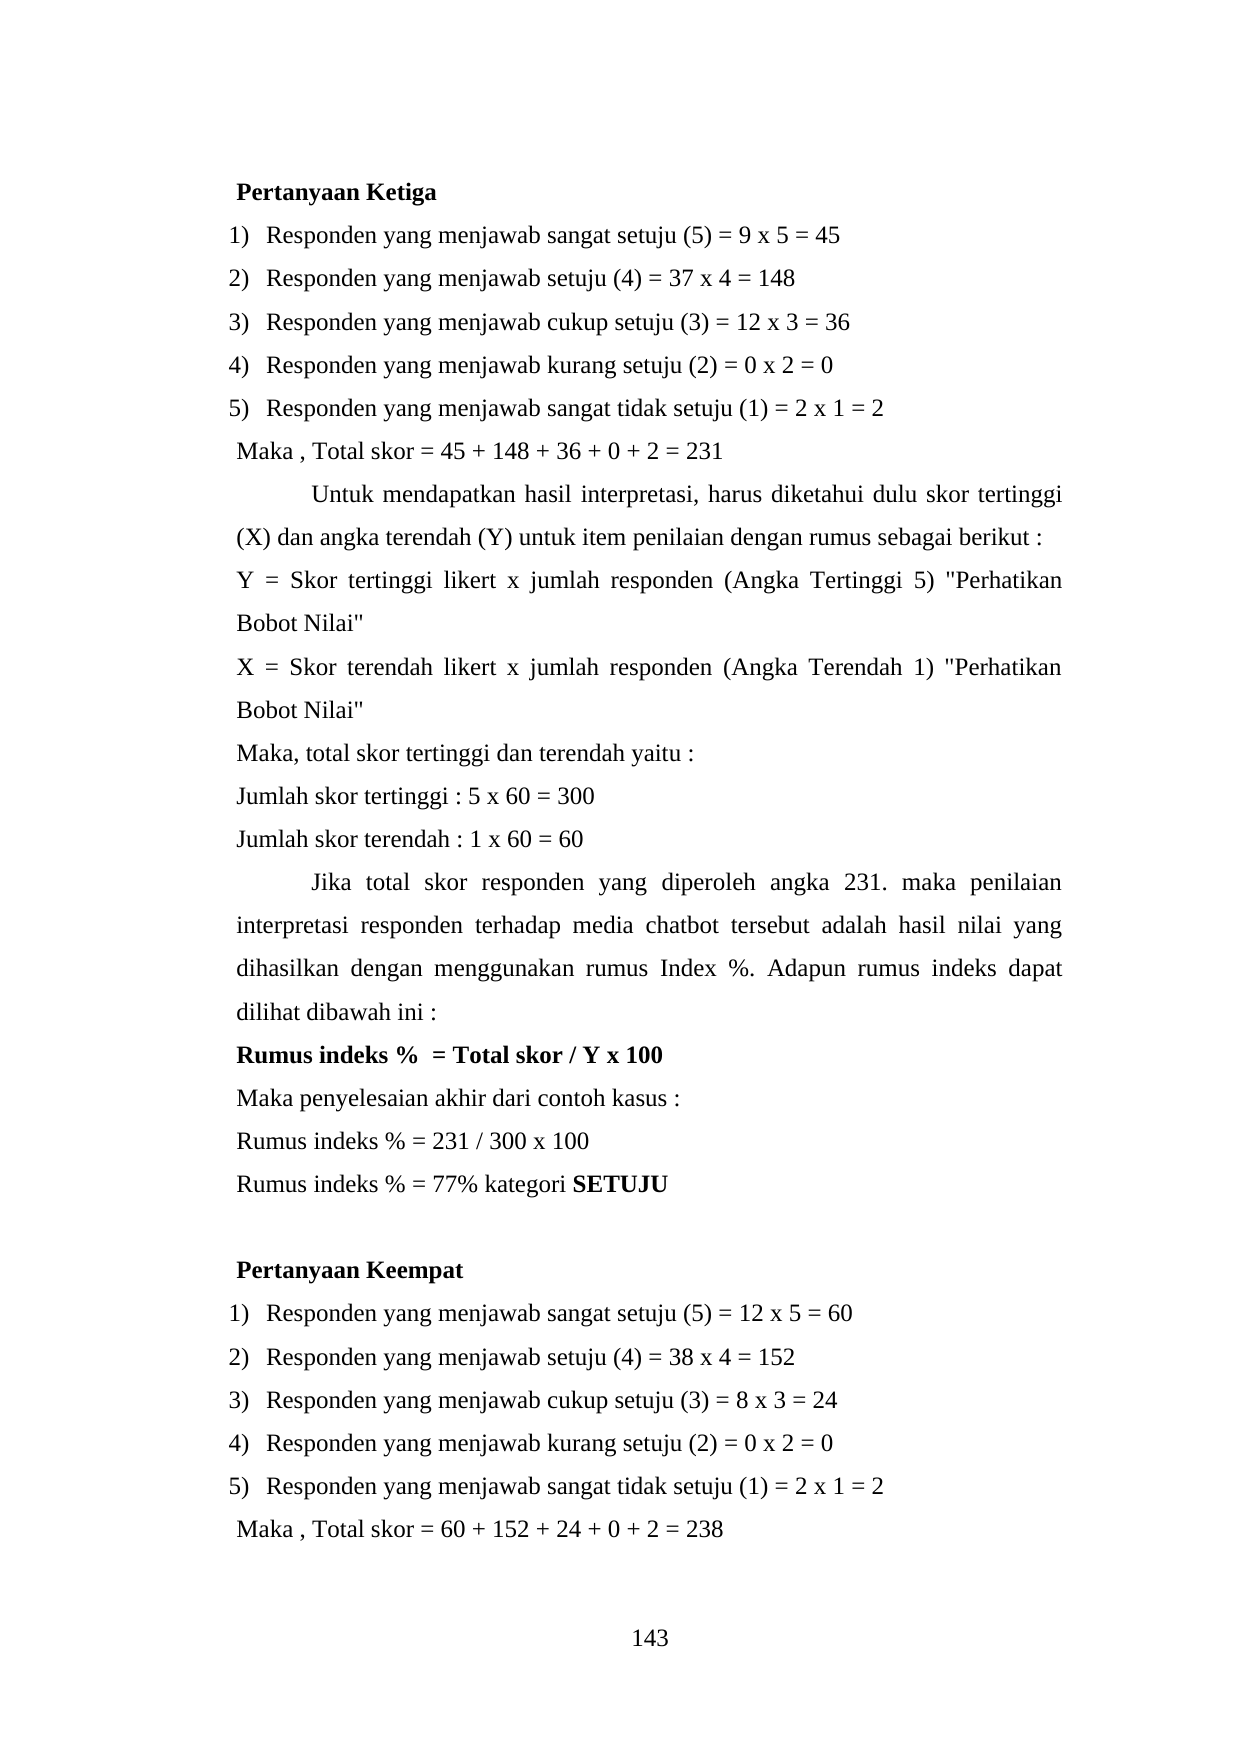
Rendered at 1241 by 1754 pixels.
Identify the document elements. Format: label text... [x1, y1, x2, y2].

list Responden yang menjawab cukup setuju (3) = 12 x 3 = 36 [228, 307, 1063, 335]
list Responden yang menjawab sangat setuju (5) = 12 x 5 = 60 [228, 1298, 1063, 1327]
list Responden yang menjawab cukup setuju (3) = 8 x 3 = 24 [228, 1385, 1063, 1413]
text Pertanyaan Keempat [236, 1255, 1063, 1284]
text Jika total skor responden yang diperoleh angka 231. maka penilaian interpretasi responden terhadap media chatbot tersebut adalah hasil nilai yang dihasilkan dengan menggunakan rumus Index %. Adapun rumus indeks dapat dilihat dibawah ini : [236, 867, 1063, 1025]
text Rumus indeks % = Total skor / Y x 100 [236, 1040, 1063, 1068]
text Maka , Total skor = 45 + 148 + 36 + 0 + 2 = 231 [236, 436, 1063, 465]
list Responden yang menjawab sangat setuju (5) = 9 x 5 = 45 [228, 220, 1063, 249]
text Maka penyelesaian akhir dari contoh kasus : [236, 1083, 1063, 1112]
text Pertanyaan Ketiga [236, 177, 1063, 206]
text Jumlah skor tertinggi : 5 x 60 = 300 [236, 781, 1063, 810]
text Jumlah skor terendah : 1 x 60 = 60 [236, 824, 1063, 853]
text Maka , Total skor = 60 + 152 + 24 + 0 + 2 = 238 [236, 1514, 1063, 1543]
text Rumus indeks % = 231 / 300 x 100 [236, 1126, 1063, 1155]
list Responden yang menjawab setuju (4) = 37 x 4 = 148 [228, 263, 1063, 292]
list Responden yang menjawab sangat tidak setuju (1) = 2 x 1 = 2 [228, 1471, 1063, 1500]
text Maka, total skor tertinggi dan terendah yaitu : [236, 738, 1063, 767]
list Responden yang menjawab setuju (4) = 38 x 4 = 152 [228, 1342, 1063, 1370]
text Y = Skor tertinggi likert x jumlah responden (Angka Tertinggi 5) "Perhatikan Bobot Nilai" [236, 565, 1063, 637]
text Rumus indeks % = 77% kategori SETUJU [236, 1169, 1063, 1198]
text Untuk mendapatkan hasil interpretasi, harus diketahui dulu skor tertinggi (X) dan angka terendah (Y) untuk item penilaian dengan rumus sebagai berikut : [236, 479, 1063, 551]
list Responden yang menjawab kurang setuju (2) = 0 x 2 = 0 [228, 1428, 1063, 1457]
list Responden yang menjawab sangat tidak setuju (1) = 2 x 1 = 2 [228, 393, 1063, 422]
list Responden yang menjawab kurang setuju (2) = 0 x 2 = 0 [228, 350, 1063, 378]
text X = Skor terendah likert x jumlah responden (Angka Terendah 1) "Perhatikan Bobot Nilai" [236, 652, 1063, 723]
